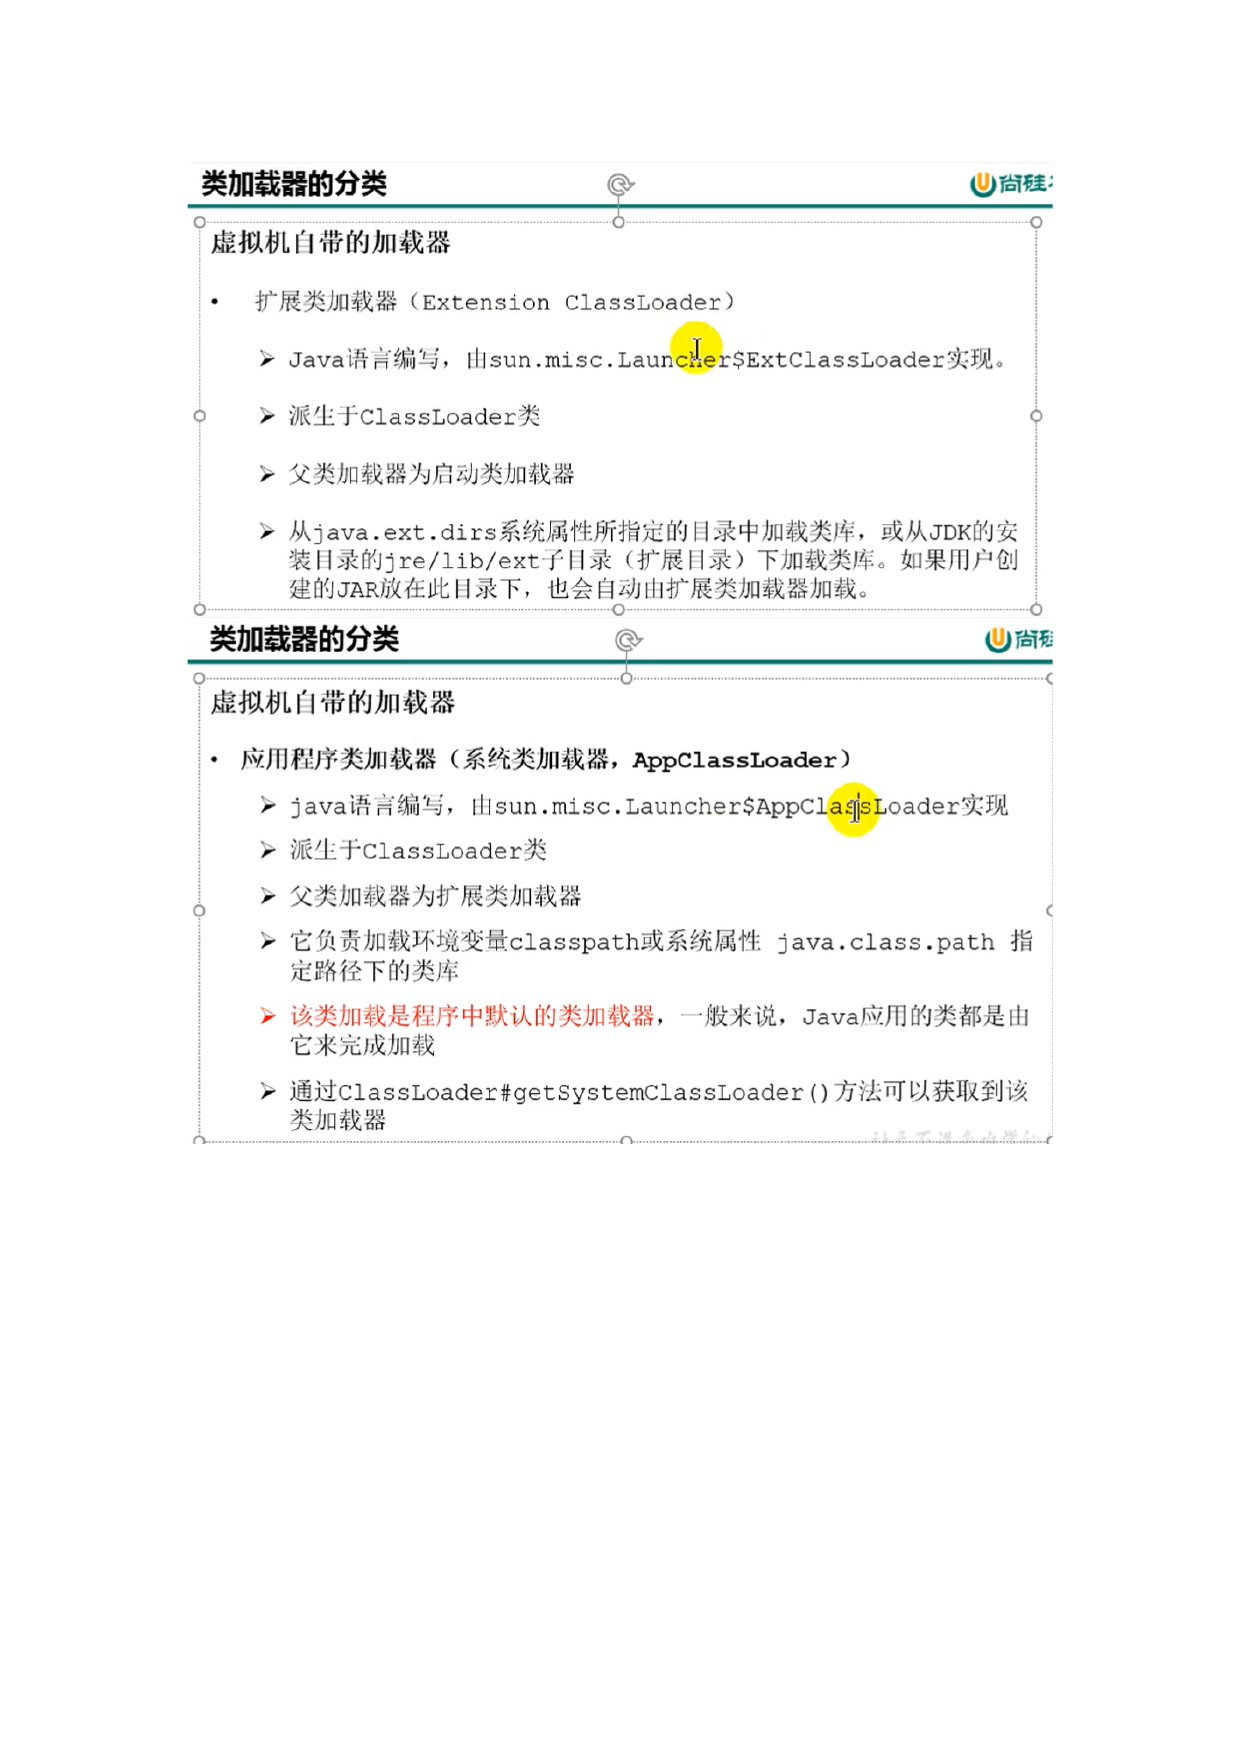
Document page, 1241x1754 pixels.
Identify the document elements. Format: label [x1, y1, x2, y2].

picture [187, 162, 1053, 1144]
